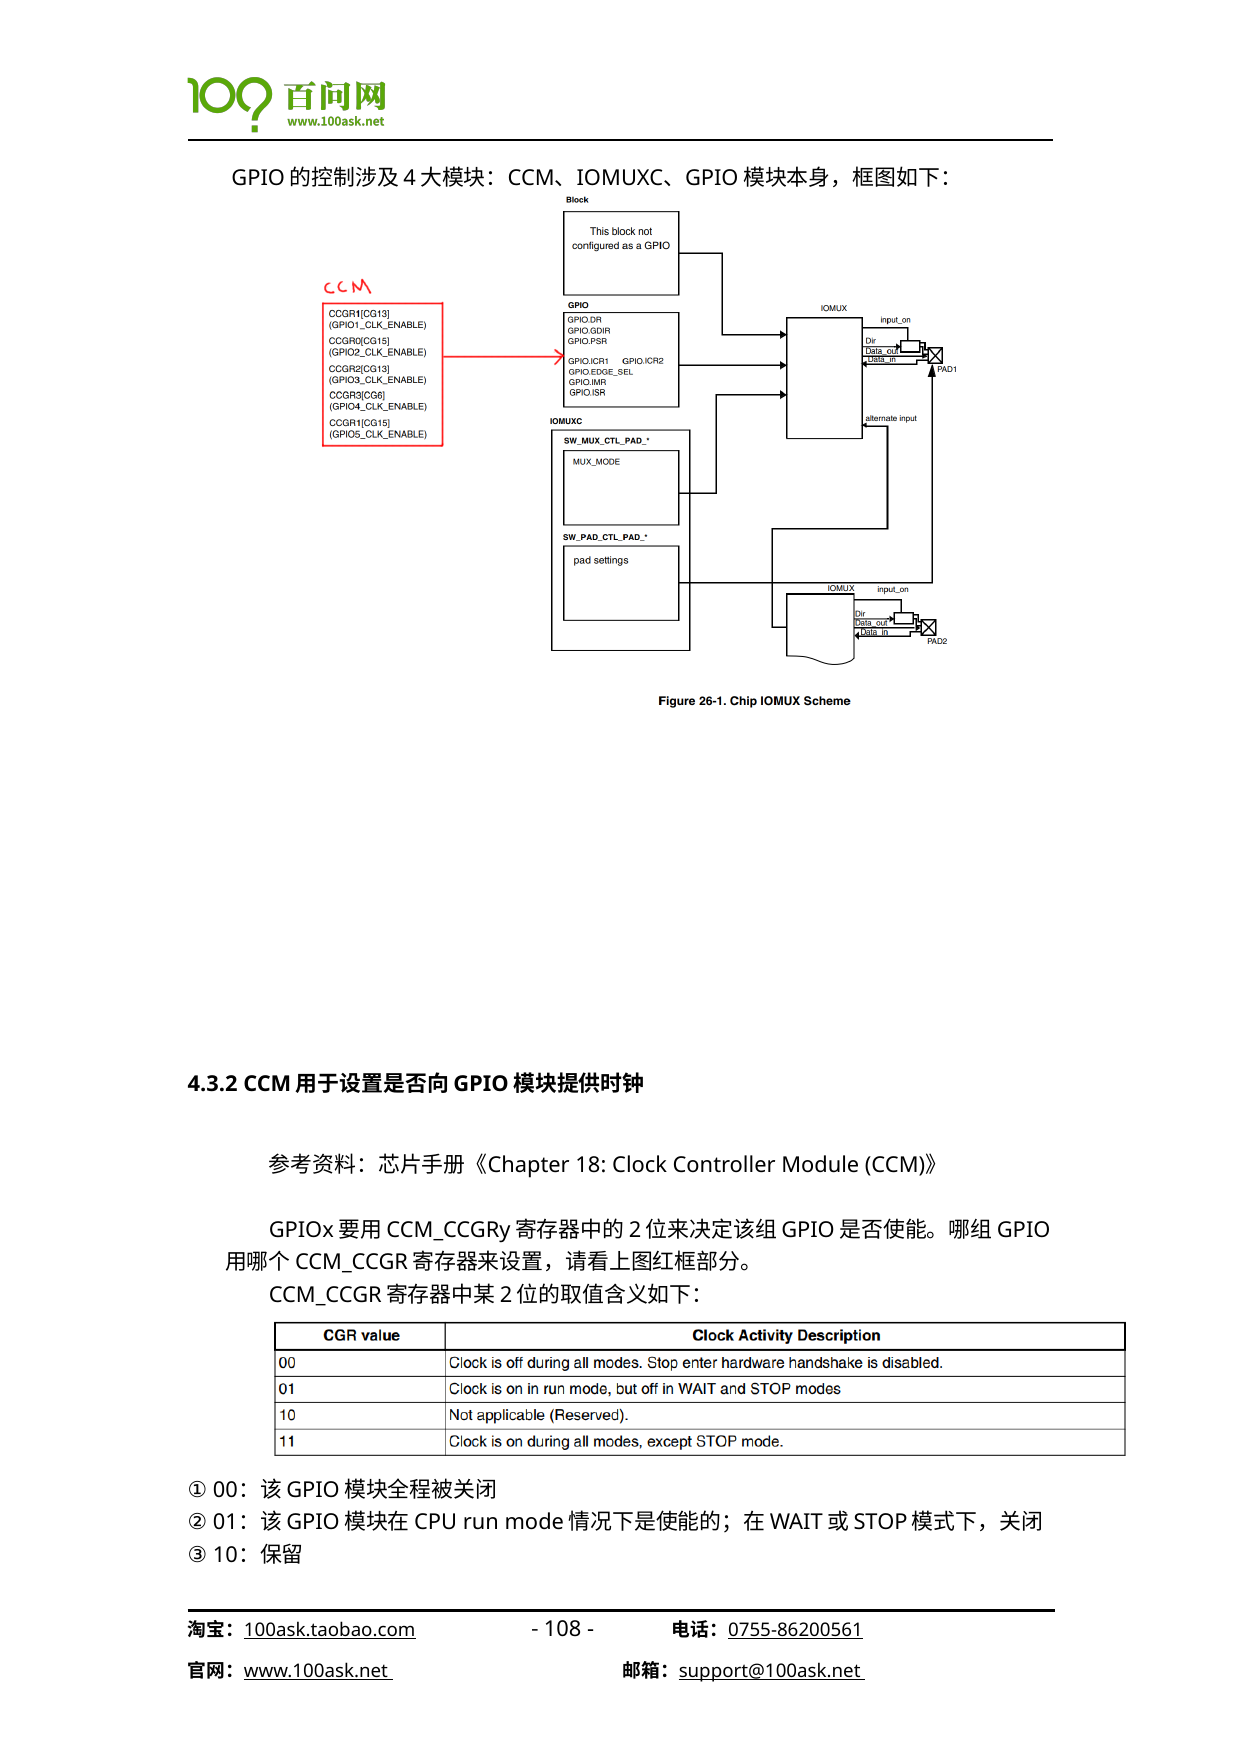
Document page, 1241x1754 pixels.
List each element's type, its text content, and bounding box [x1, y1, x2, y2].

text ② 01：该GPIO模块在CPU run mode情况下是使能的；在WAIT或STOP模式下，关闭 [187, 1504, 1053, 1537]
text ① 00：该GPIO模块全程被关闭 [187, 1472, 1053, 1504]
text ③ 10：保留 [187, 1537, 1053, 1569]
list GPIOx要用CCM_CCGRy寄存器中的2位来决定该组GPIO是否使能。哪组GPIO用哪个CCM_CCGR寄存器来设置，请看上图红框部分。 [225, 1212, 1053, 1277]
picture [268, 1318, 1134, 1463]
list CCM_CCGR寄存器中某2位的取值含义如下： [225, 1277, 1053, 1309]
text GPIO的控制涉及4大模块：CCM、IOMUXC、GPIO模块本身，框图如下： [187, 159, 1053, 192]
subtitle 4.3.2 CCM用于设置是否向GPIO模块提供时钟 [187, 1066, 1053, 1098]
list 参考资料：芯片手册《Chapter 18​: Clock Controller Module (CCM)》 [225, 1147, 1053, 1179]
picture [321, 191, 963, 714]
picture [187, 77, 386, 138]
